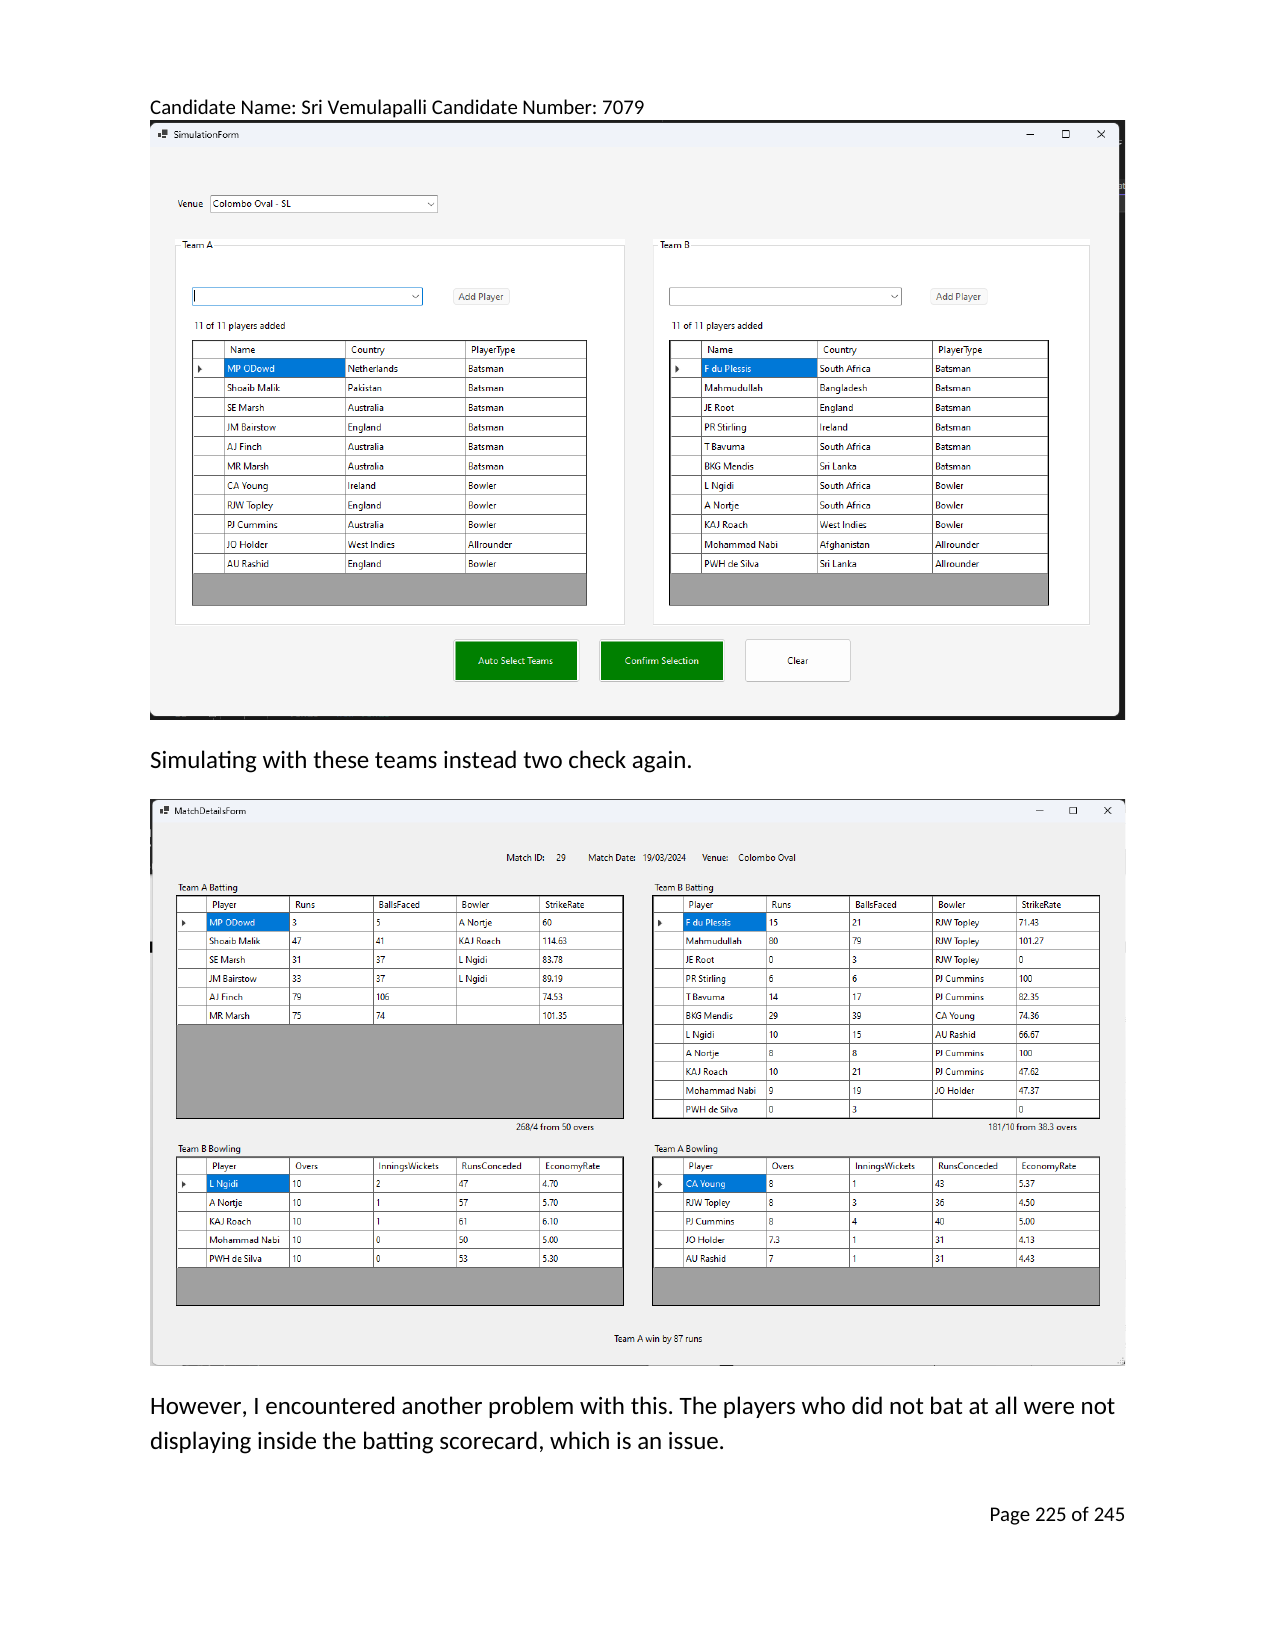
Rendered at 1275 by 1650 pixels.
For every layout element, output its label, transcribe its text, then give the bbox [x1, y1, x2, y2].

text However, I encountered another problem with this. The players who did not bat at all were not displaying inside the batting scorecard, which is an issue. [150, 1391, 1125, 1456]
picture [150, 120, 1125, 720]
picture [150, 799, 1125, 1366]
text Simulating with these teams instead two check again. [150, 744, 1125, 774]
